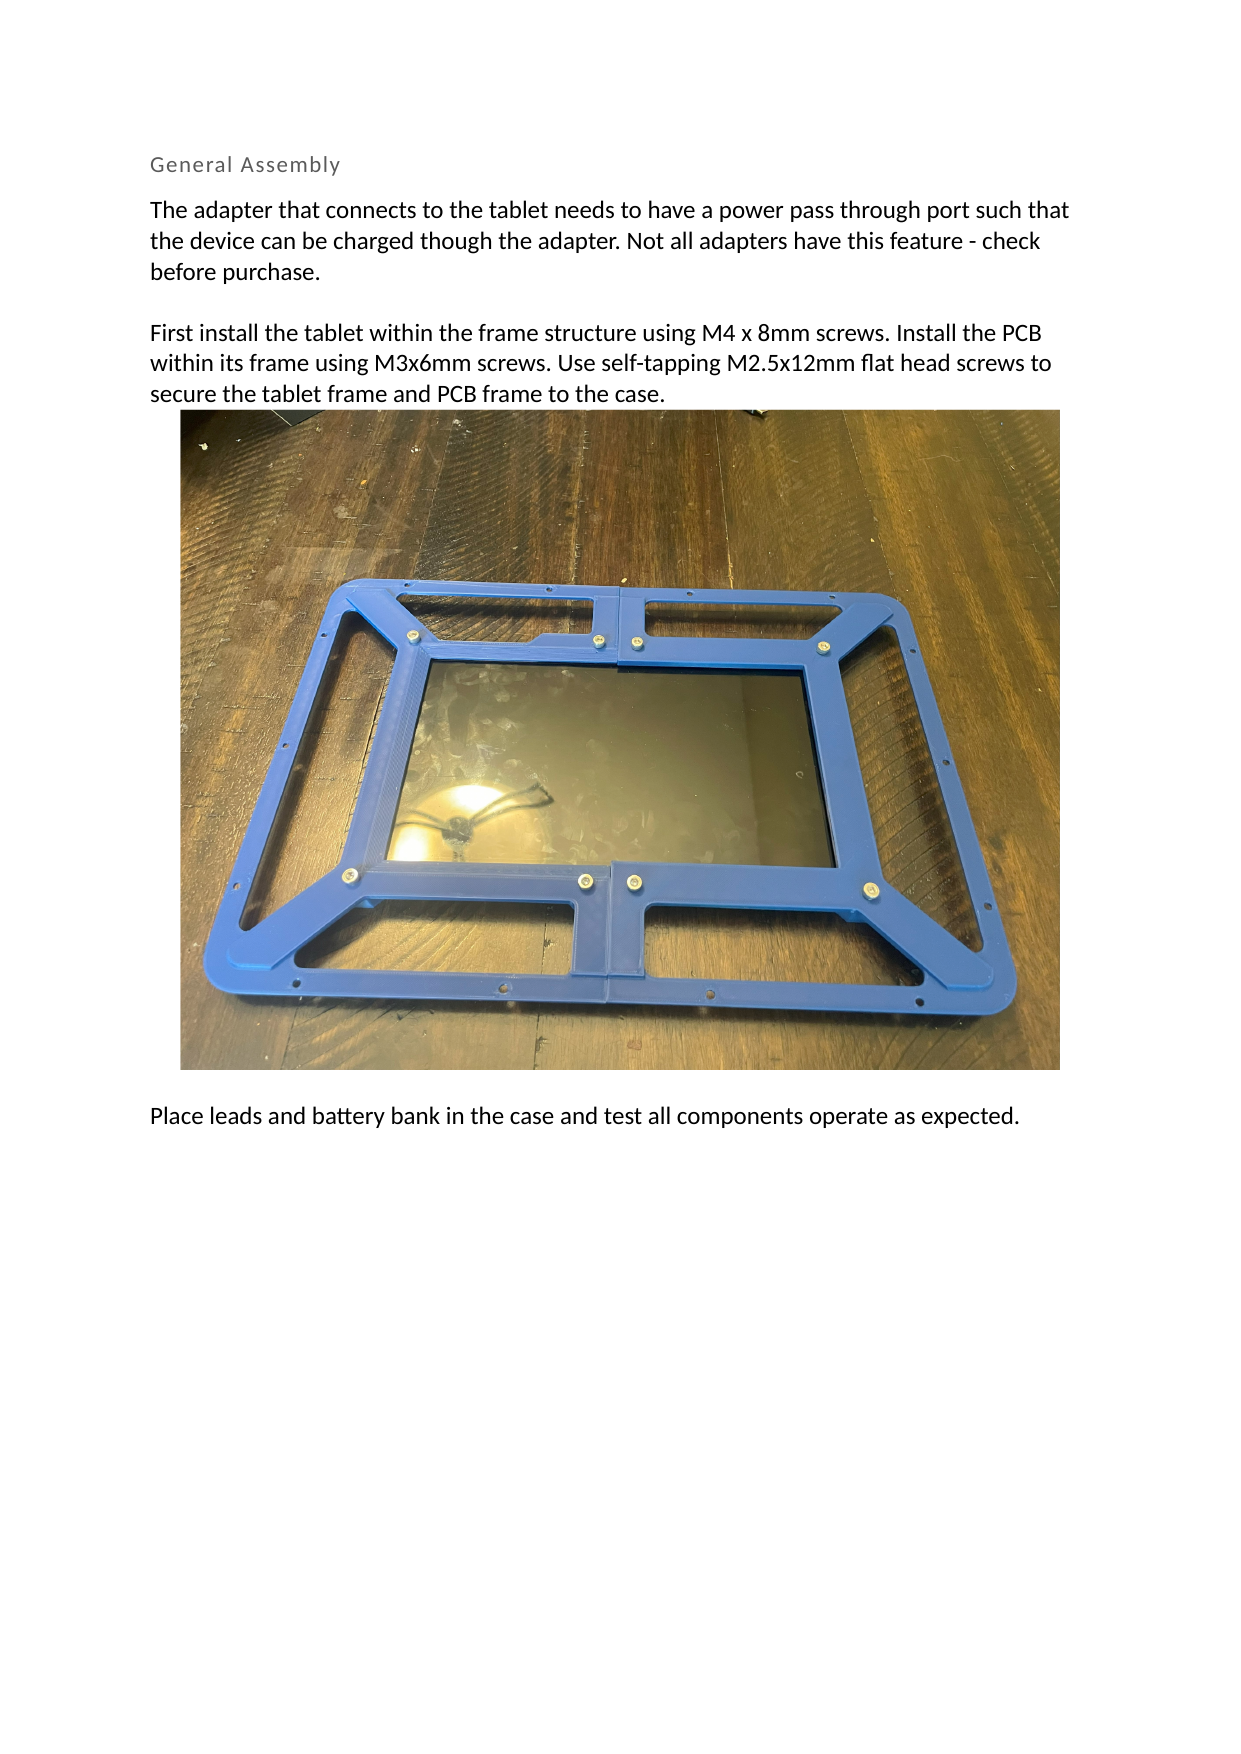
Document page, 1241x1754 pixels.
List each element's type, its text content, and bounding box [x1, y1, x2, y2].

text Place leads and battery bank in the case and test all components operate as expected. [150, 1100, 1090, 1130]
picture [182, 410, 1059, 1070]
text First install the tablet within the frame structure using M4 x 8mm screws. Install the PCB within its frame using M3x6mm screws. Use self-tapping M2.5x12mm flat head screws to secure the tablet frame and PCB frame to the case. [150, 317, 1090, 408]
subtitle General Assembly [150, 150, 1090, 178]
text The adapter that connects to the tablet needs to have a power pass through port such that the device can be charged though the adapter. Not all adapters have this feature - check before purchase. [150, 195, 1090, 286]
